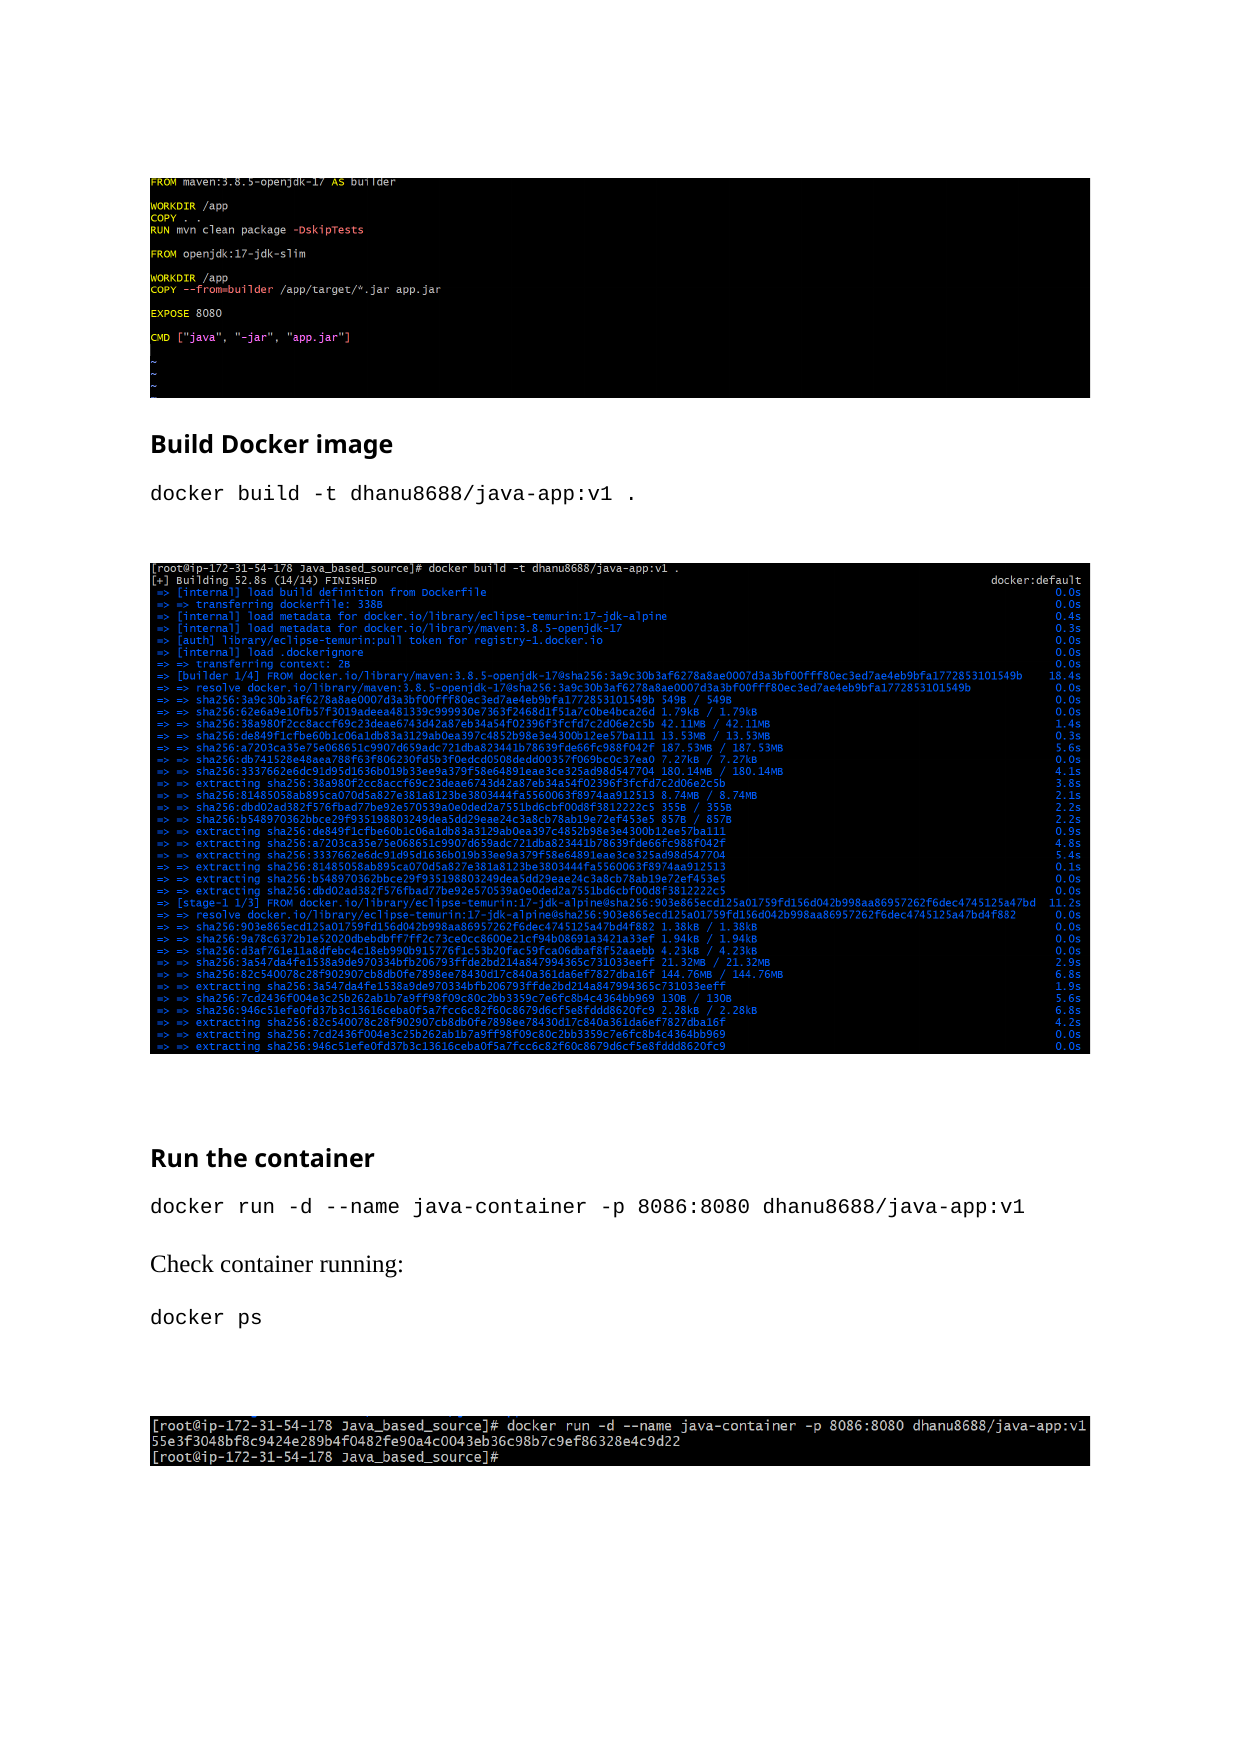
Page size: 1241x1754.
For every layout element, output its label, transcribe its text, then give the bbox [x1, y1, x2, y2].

text Check container running: [150, 1249, 1090, 1278]
picture [150, 563, 1091, 1054]
text docker ps [150, 1307, 1090, 1330]
picture [150, 1416, 1091, 1466]
text Build Docker image [150, 427, 1090, 461]
text Run the container [150, 1140, 1090, 1174]
text docker build -t dhanu8688/java-app:v1 . [150, 483, 1090, 506]
text docker run -d --name java-container -p 8086:8080 dhanu8688/java-app:v1 [150, 1196, 1090, 1220]
picture [150, 178, 1091, 398]
